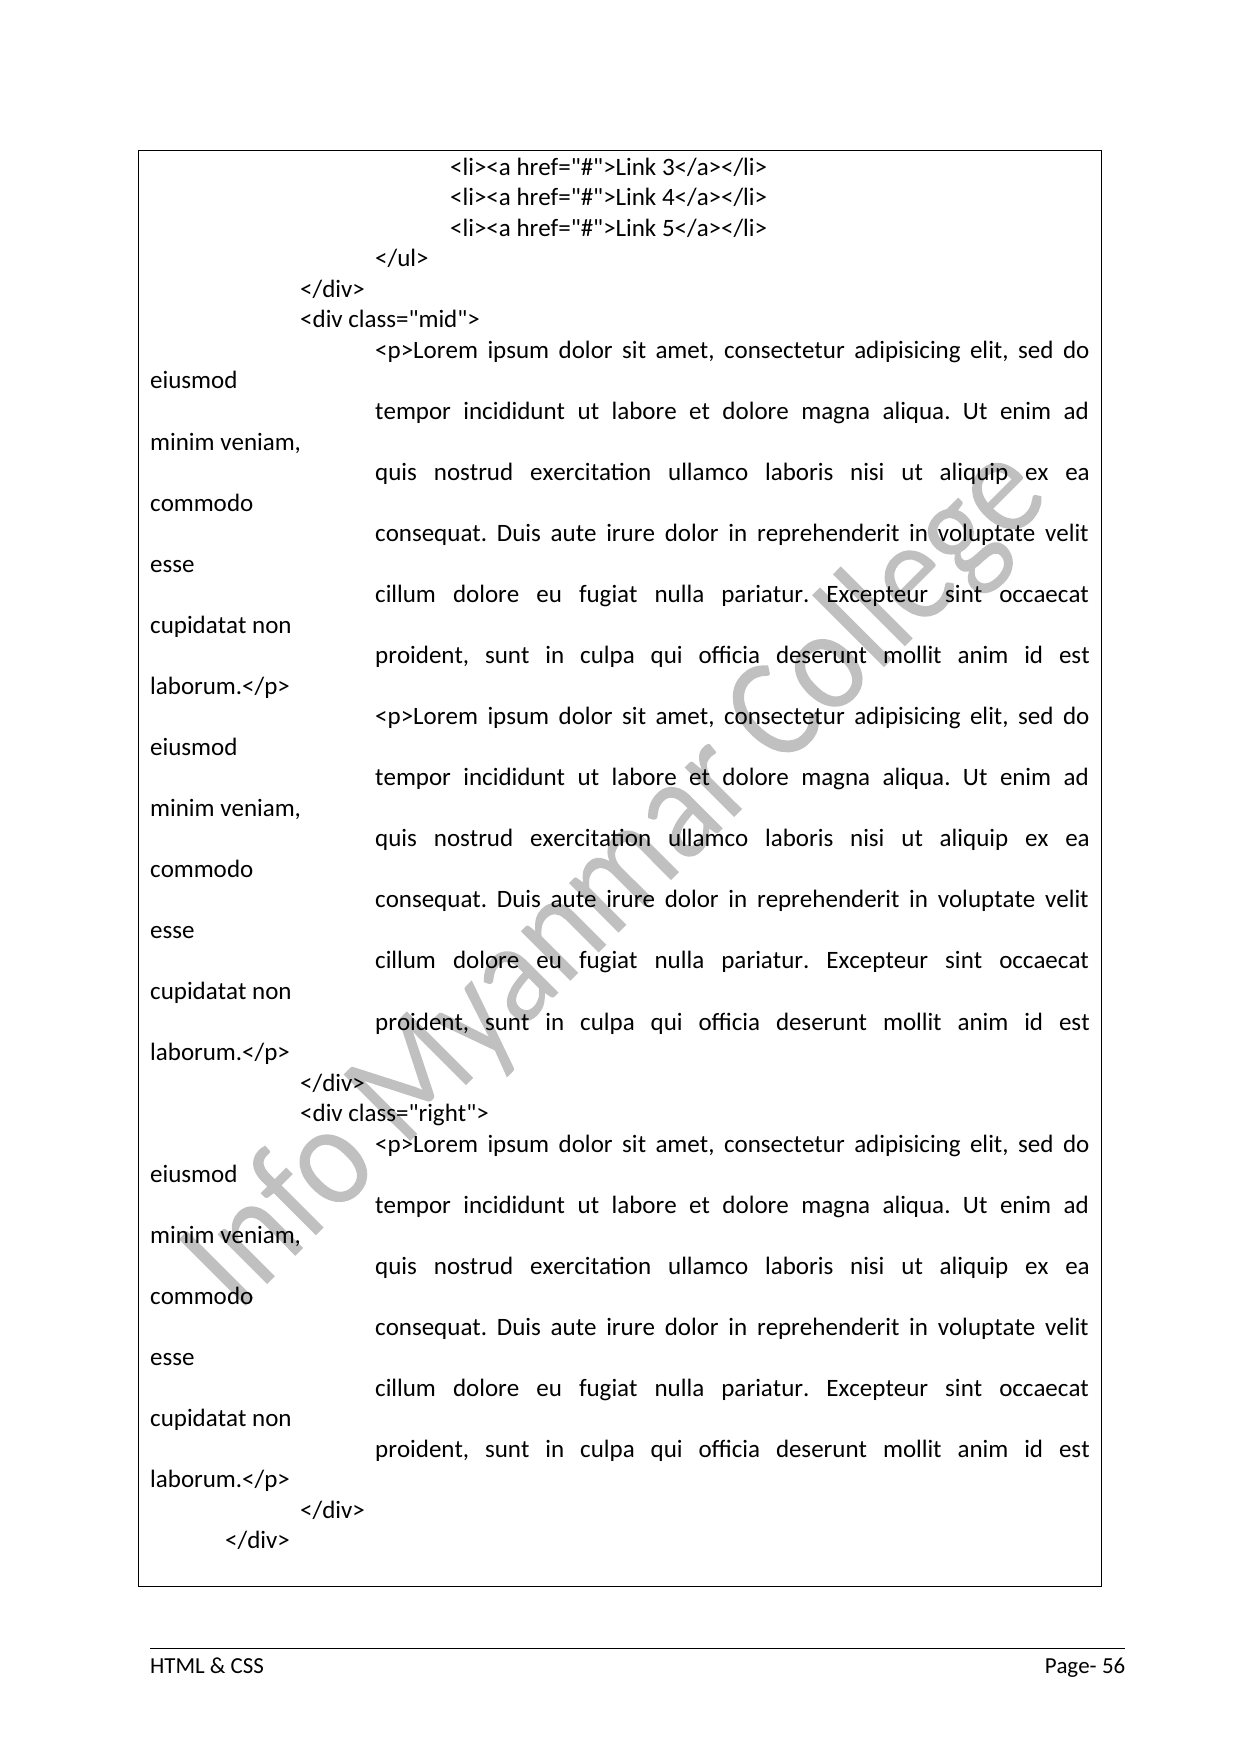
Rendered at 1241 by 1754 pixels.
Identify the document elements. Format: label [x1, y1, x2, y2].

table_header [139, 151, 1101, 1586]
